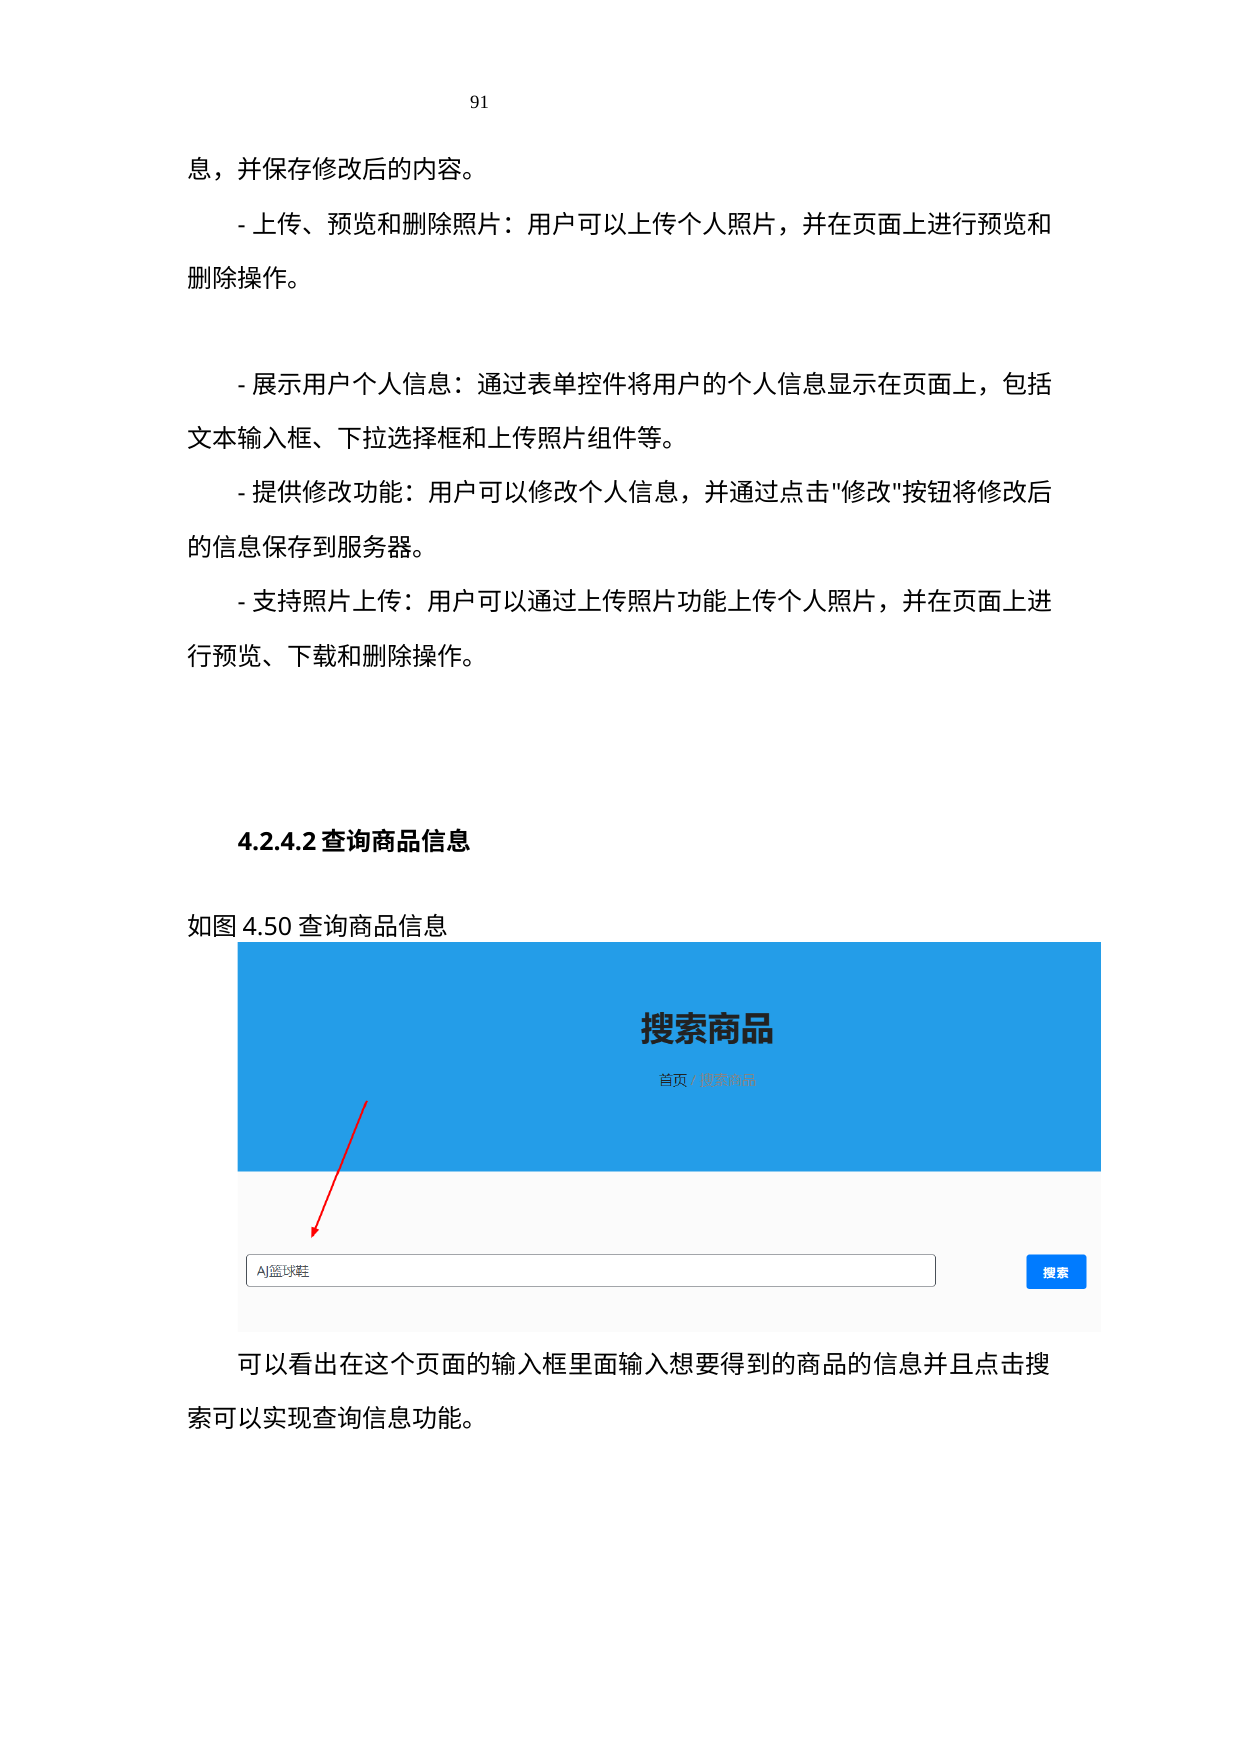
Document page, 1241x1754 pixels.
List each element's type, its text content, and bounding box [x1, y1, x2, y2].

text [187, 150, 1053, 186]
text - 上传、预览和删除照片：用户可以上传个人照片，并在页面上进行预览和删除操作。 [187, 204, 1053, 295]
text - 支持照片上传：用户可以通过上传照片功能上传个人照片，并在页面上进行预览、下载和删除操作。 [187, 582, 1053, 672]
picture [237, 942, 1101, 1332]
text 如图4.50 查询商品信息 [187, 906, 1053, 942]
subtitle 4.2.4.2查询商品信息 [187, 822, 1053, 858]
text - 提供修改功能：用户可以修改个人信息，并通过点击"修改"按钮将修改后的信息保存到服务器。 [187, 473, 1053, 563]
text - 展示用户个人信息：通过表单控件将用户的个人信息显示在页面上，包括文本输入框、下拉选择框和上传照片组件等。 [187, 364, 1053, 455]
text 可以看出在这个页面的输入框里面输入想要得到的商品的信息并且点击搜索可以实现查询信息功能。 [187, 1344, 1053, 1435]
